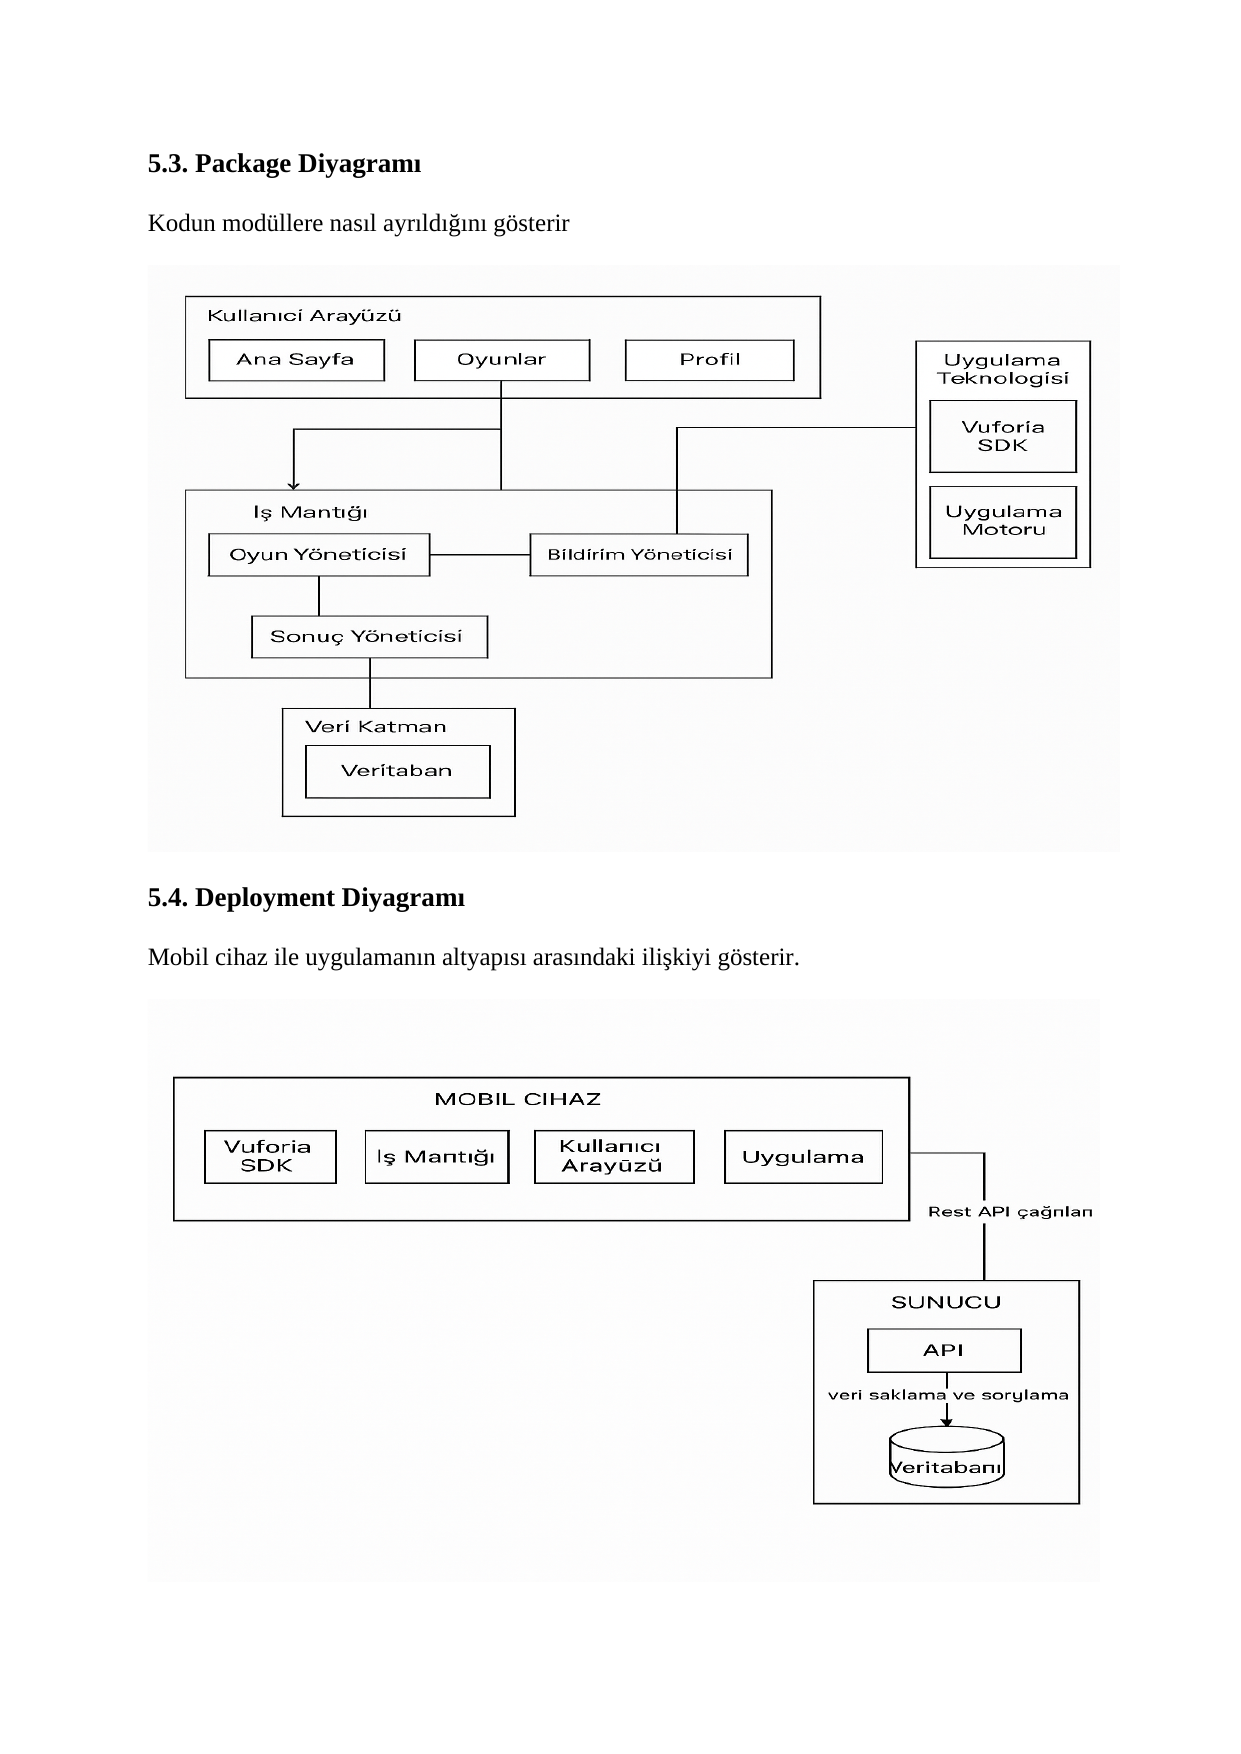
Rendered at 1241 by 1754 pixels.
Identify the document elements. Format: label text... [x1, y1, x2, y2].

picture [147, 265, 1120, 852]
text Mobil cihaz ile uygulamanın altyapısı arasındaki ilişkiyi gösterir. [148, 942, 1093, 970]
text Kodun modüllere nasıl ayrıldığını gösterir [148, 208, 1093, 237]
text 5.4. Deployment Diyagramı [148, 881, 1093, 912]
text 5.3. Package Diyagramı [148, 148, 1093, 179]
picture [147, 999, 1100, 1582]
